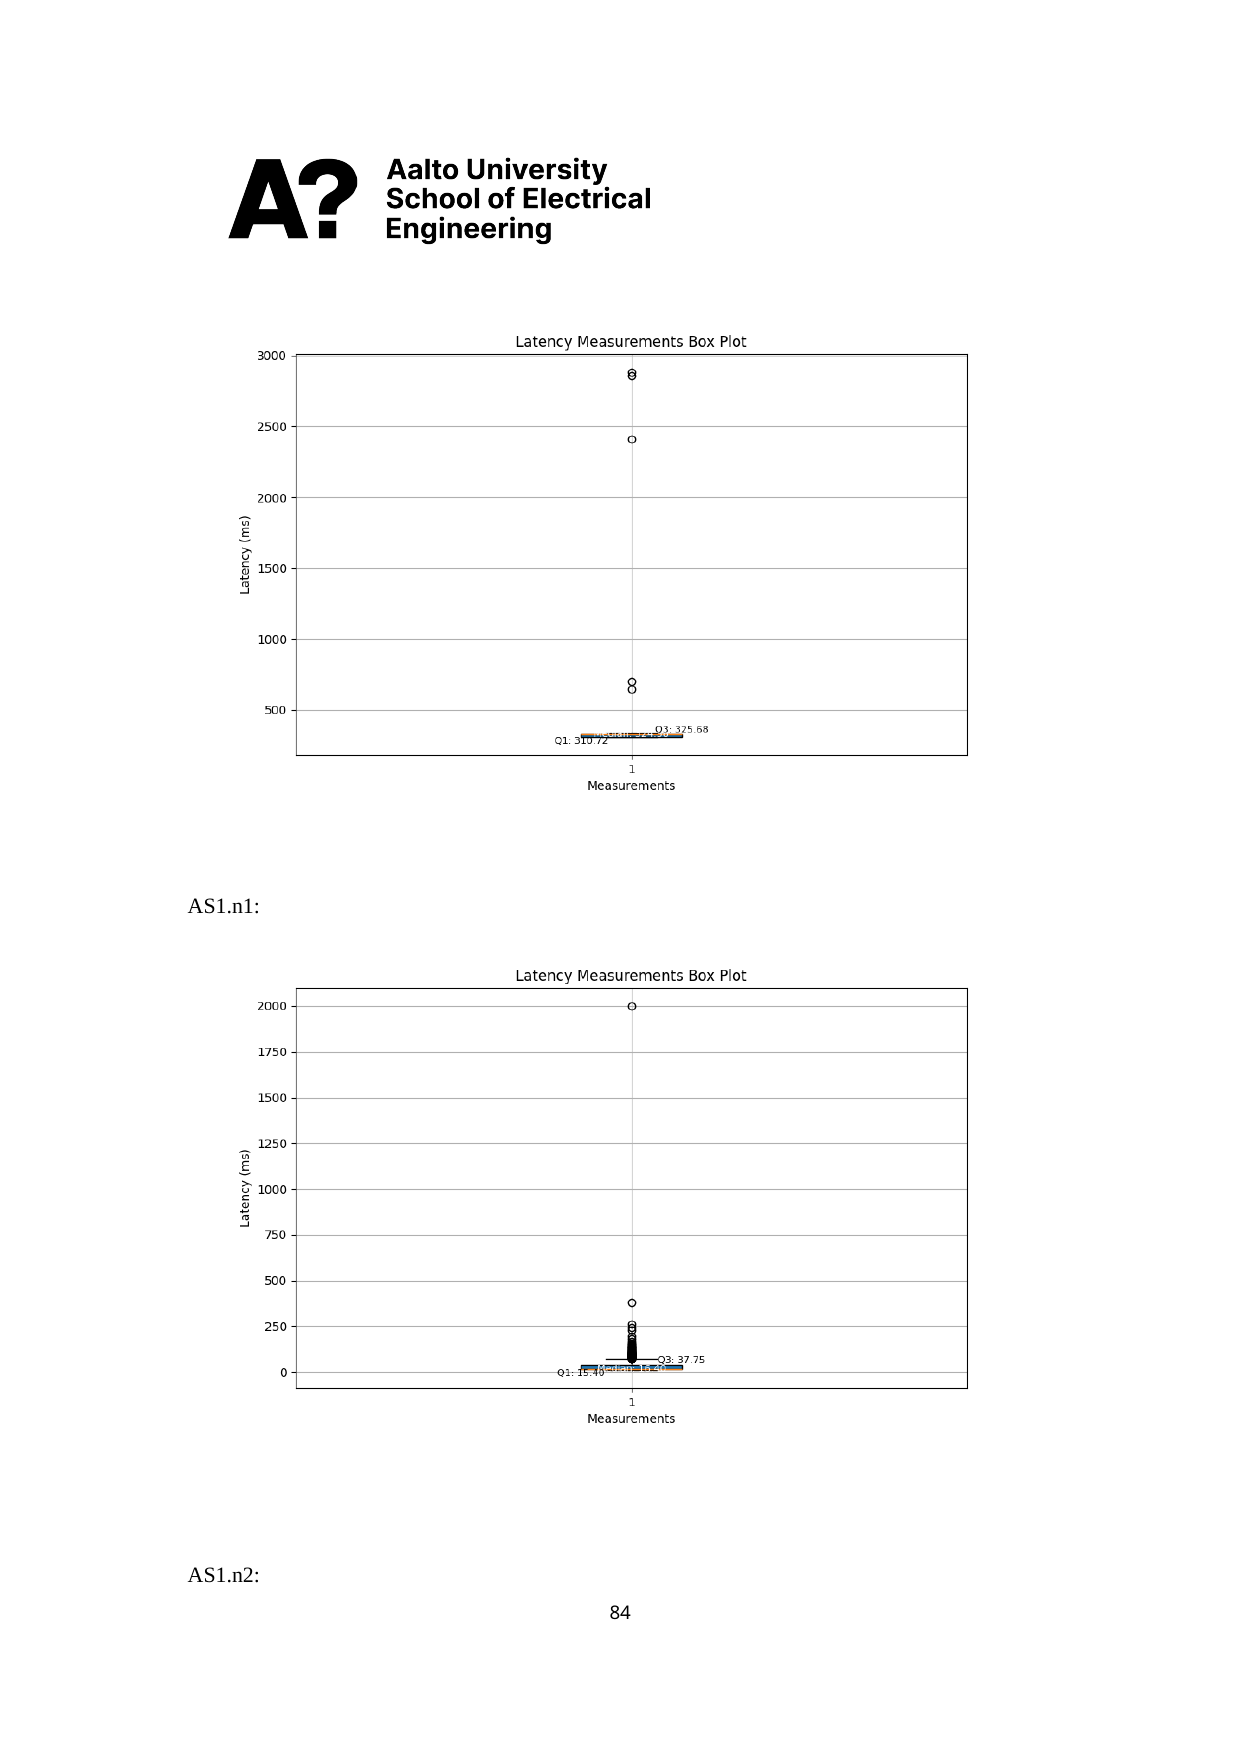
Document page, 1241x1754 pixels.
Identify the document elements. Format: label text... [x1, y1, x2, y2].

picture [187, 925, 1053, 1445]
picture [187, 292, 1053, 812]
picture [187, 114, 695, 285]
text AS1.n1: [187, 889, 1053, 921]
text AS1.n2: [187, 1558, 1053, 1591]
